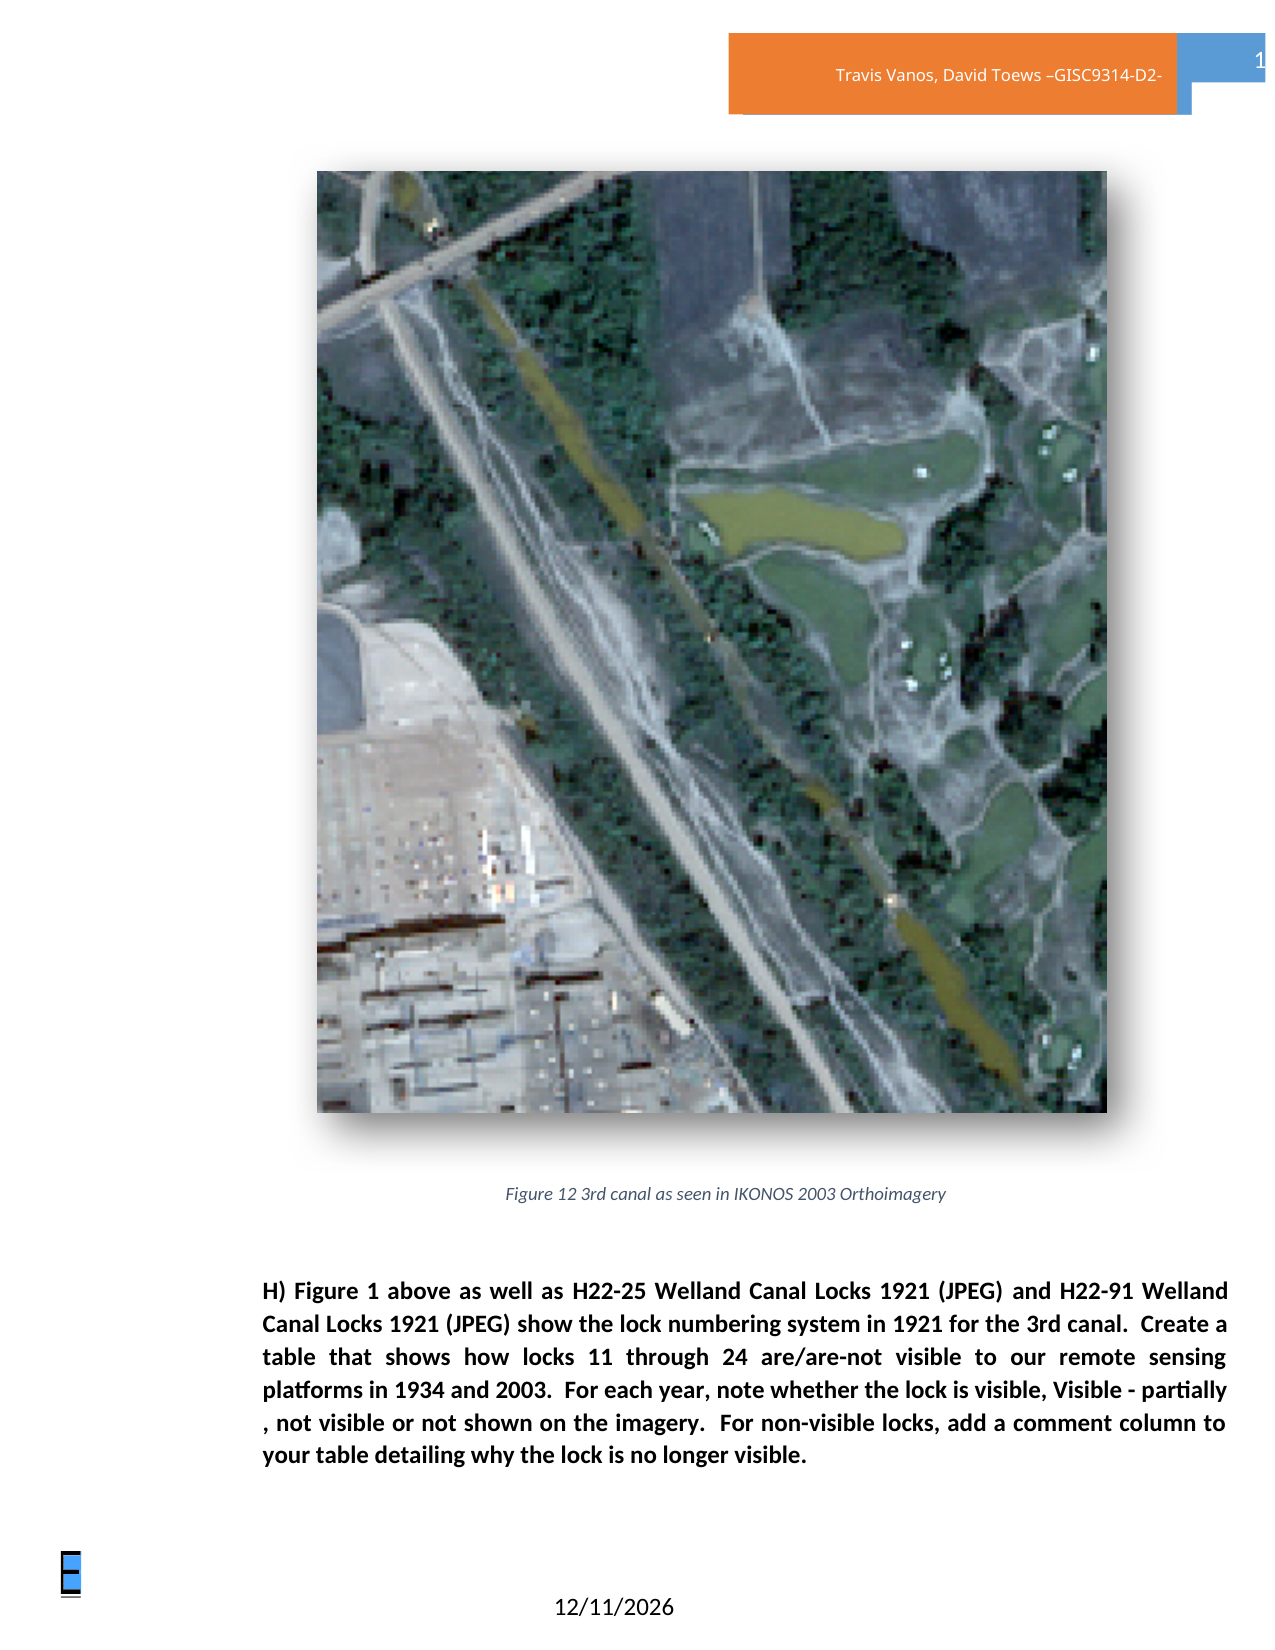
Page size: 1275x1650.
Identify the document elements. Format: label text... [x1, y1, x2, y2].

text Figure 12 3rd canal as seen in IKONOS 2003 Orthoimagery [225, 1182, 1228, 1204]
picture [317, 171, 1107, 1113]
picture [59, 1551, 82, 1596]
text H) Figure 1 above as well as H22-25 Welland Canal Locks 1921 (JPEG) and H22-91 Welland Canal Locks 1921 (JPEG) show the lock numbering system in 1921 for the 3rd canal. Create a table that shows how locks 11 through 24 are/are-not visible to our remote sensing platforms in 1934 and 2003. For each year, note whether the lock is visible, Visible - partially , not visible or not shown on the imagery. For non-visible locks, add a comment column to your table detailing why the lock is no longer visible. [262, 1275, 1228, 1470]
